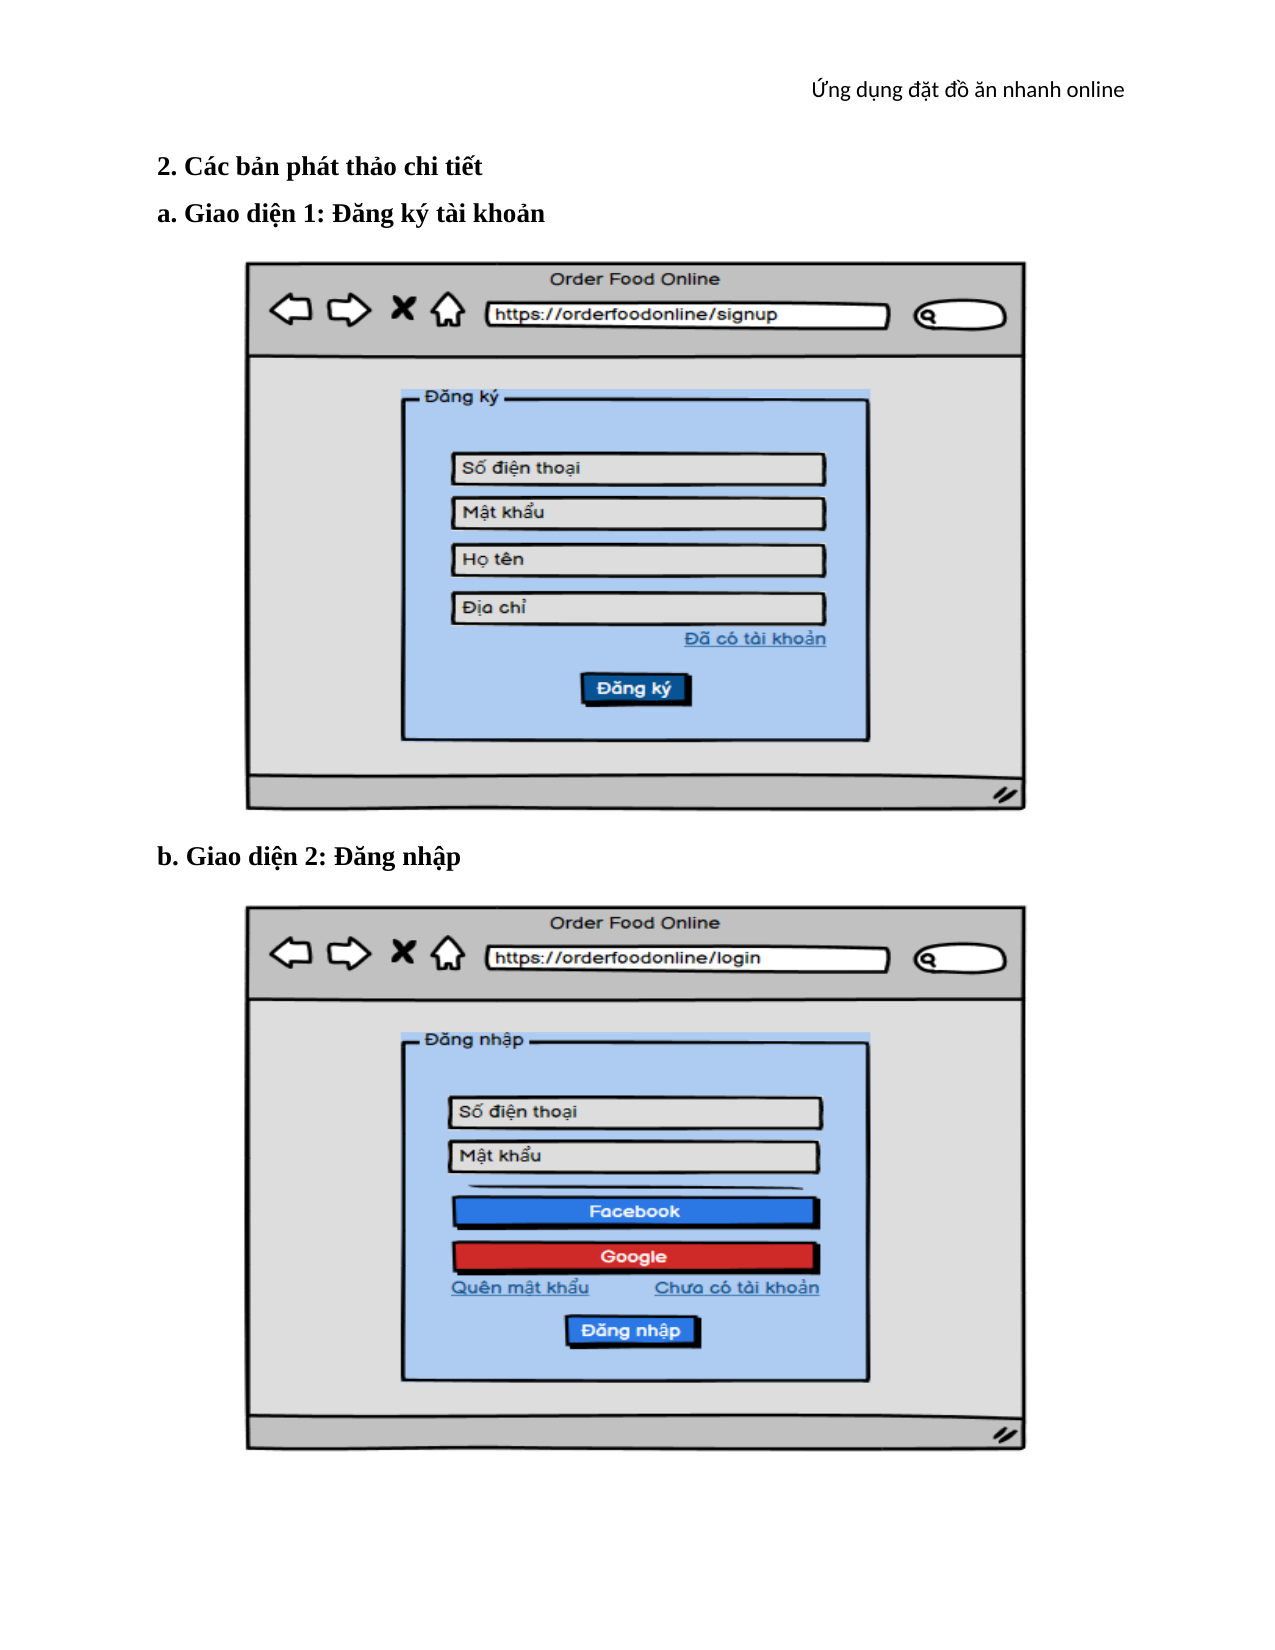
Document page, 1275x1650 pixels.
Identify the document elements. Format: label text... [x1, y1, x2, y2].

picture [240, 899, 1035, 1454]
list Giao diện 1: Đăng ký tài khoản [157, 197, 1125, 228]
list Các bản phát thảo chi tiết [157, 150, 1125, 181]
picture [240, 255, 1035, 814]
list Giao diện 2: Đăng nhập [157, 840, 1125, 871]
